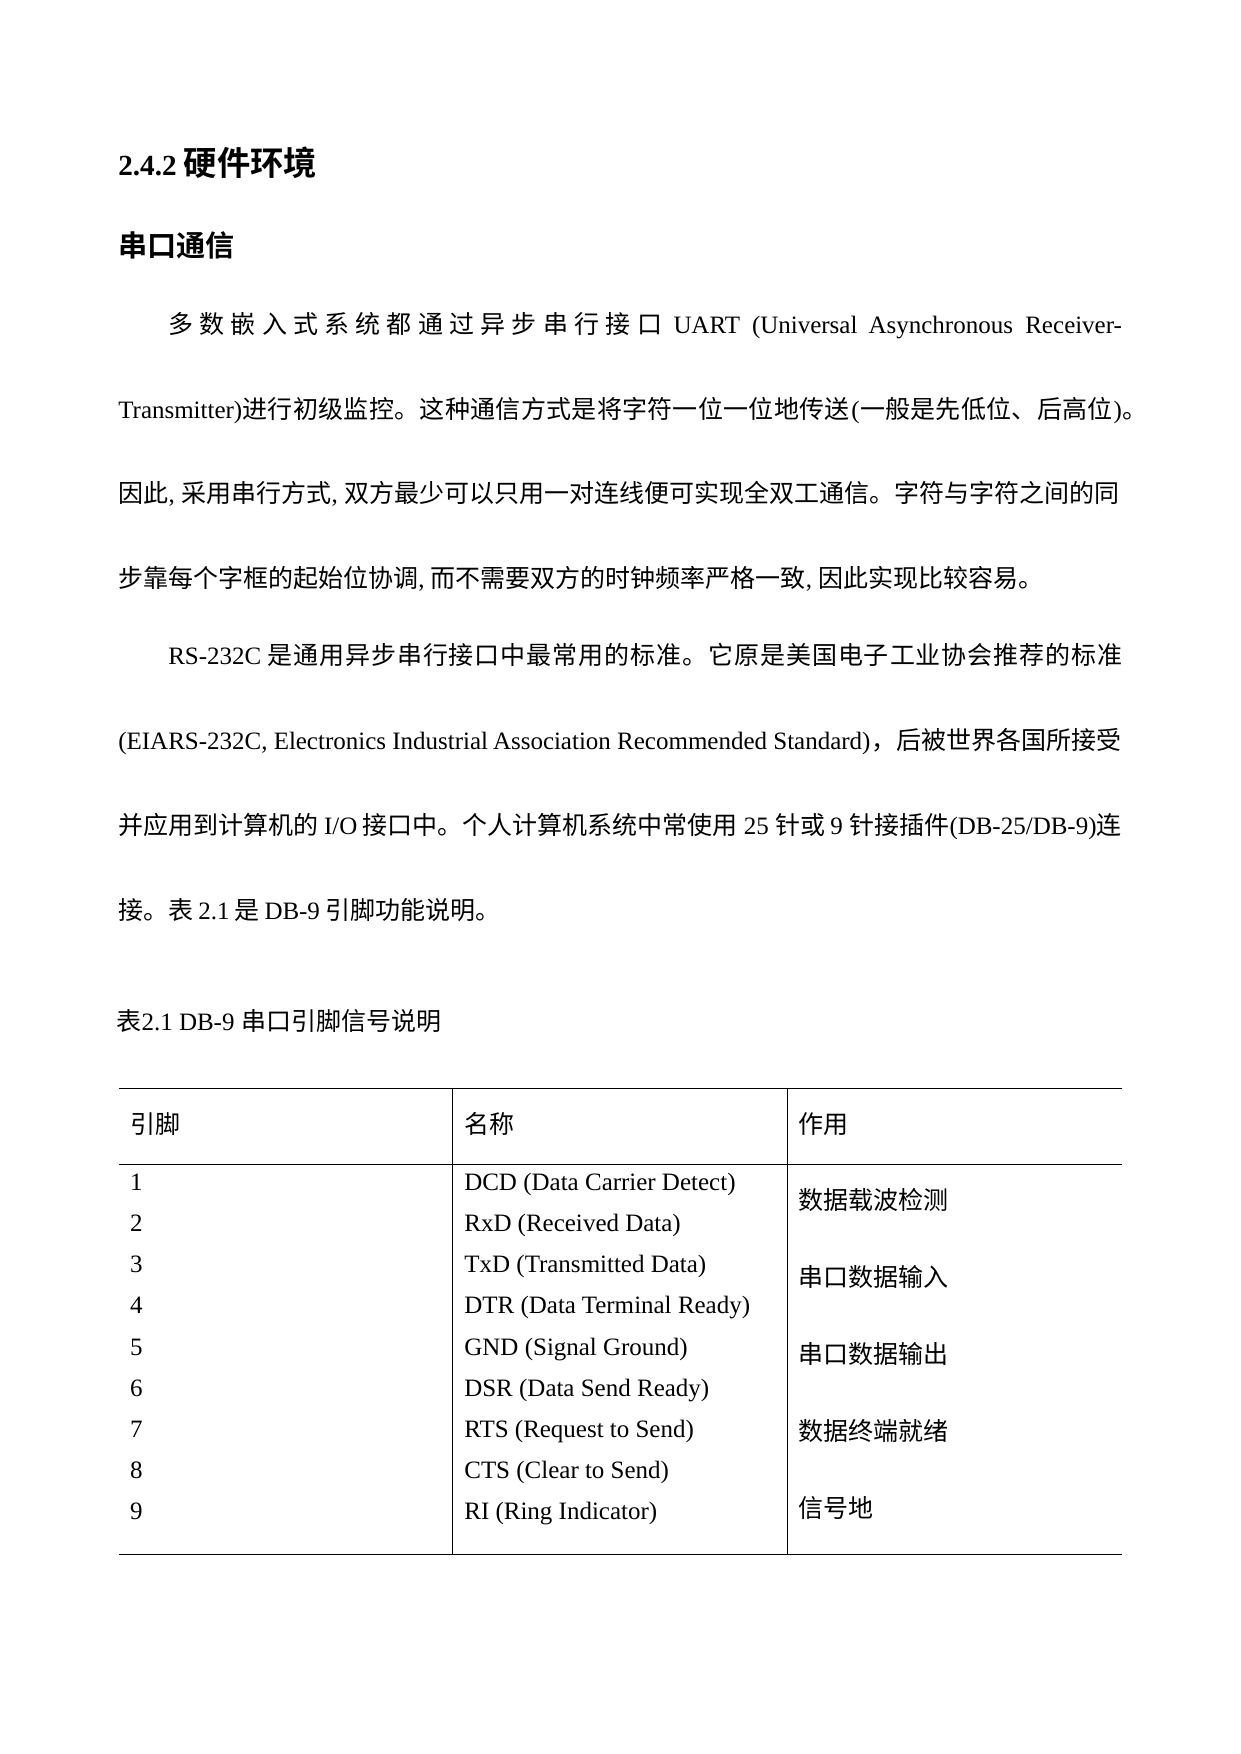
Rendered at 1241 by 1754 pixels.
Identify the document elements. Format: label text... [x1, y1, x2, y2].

subtitle 硬件环境 [118, 126, 1122, 194]
table_header 引脚 [119, 1089, 452, 1163]
text 多数嵌入式系统都通过异步串行接口UART (Universal Asynchronous Receiver-Transmitter)进行初级监控。这种通信方式是将字符一位一位地传送(一般是先低位、后高位)。因此, 采用串行方式, 双方最少可以只用一对连线便可实现全双工通信。字符与字符之间的同步靠每个字框的起始位协调, 而不需要双方的时钟频率严格一致, 因此实现比较容易。 [118, 288, 1122, 611]
table_header 作用 [788, 1089, 1122, 1163]
text RS-232C是通用异步串行接口中最常用的标准。它原是美国电子工业协会推荐的标准(EIARS-232C, Electronics Industrial Association Recommended Standard)，后被世界各国所接受并应用到计算机的I/O接口中。个人计算机系统中常使用25 针或9 针接插件(DB-25/DB-9)连接。表2.1是DB-9引脚功能说明。 [118, 620, 1122, 943]
table_cell 1 2 3 4 5 6 7 8 9 [119, 1165, 452, 1553]
text DB-9 串口引脚信号说明 [118, 986, 1122, 1053]
table_header 名称 [453, 1089, 787, 1163]
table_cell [788, 1165, 1122, 1553]
subtitle 串口通信 [118, 210, 1122, 278]
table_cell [453, 1165, 787, 1553]
